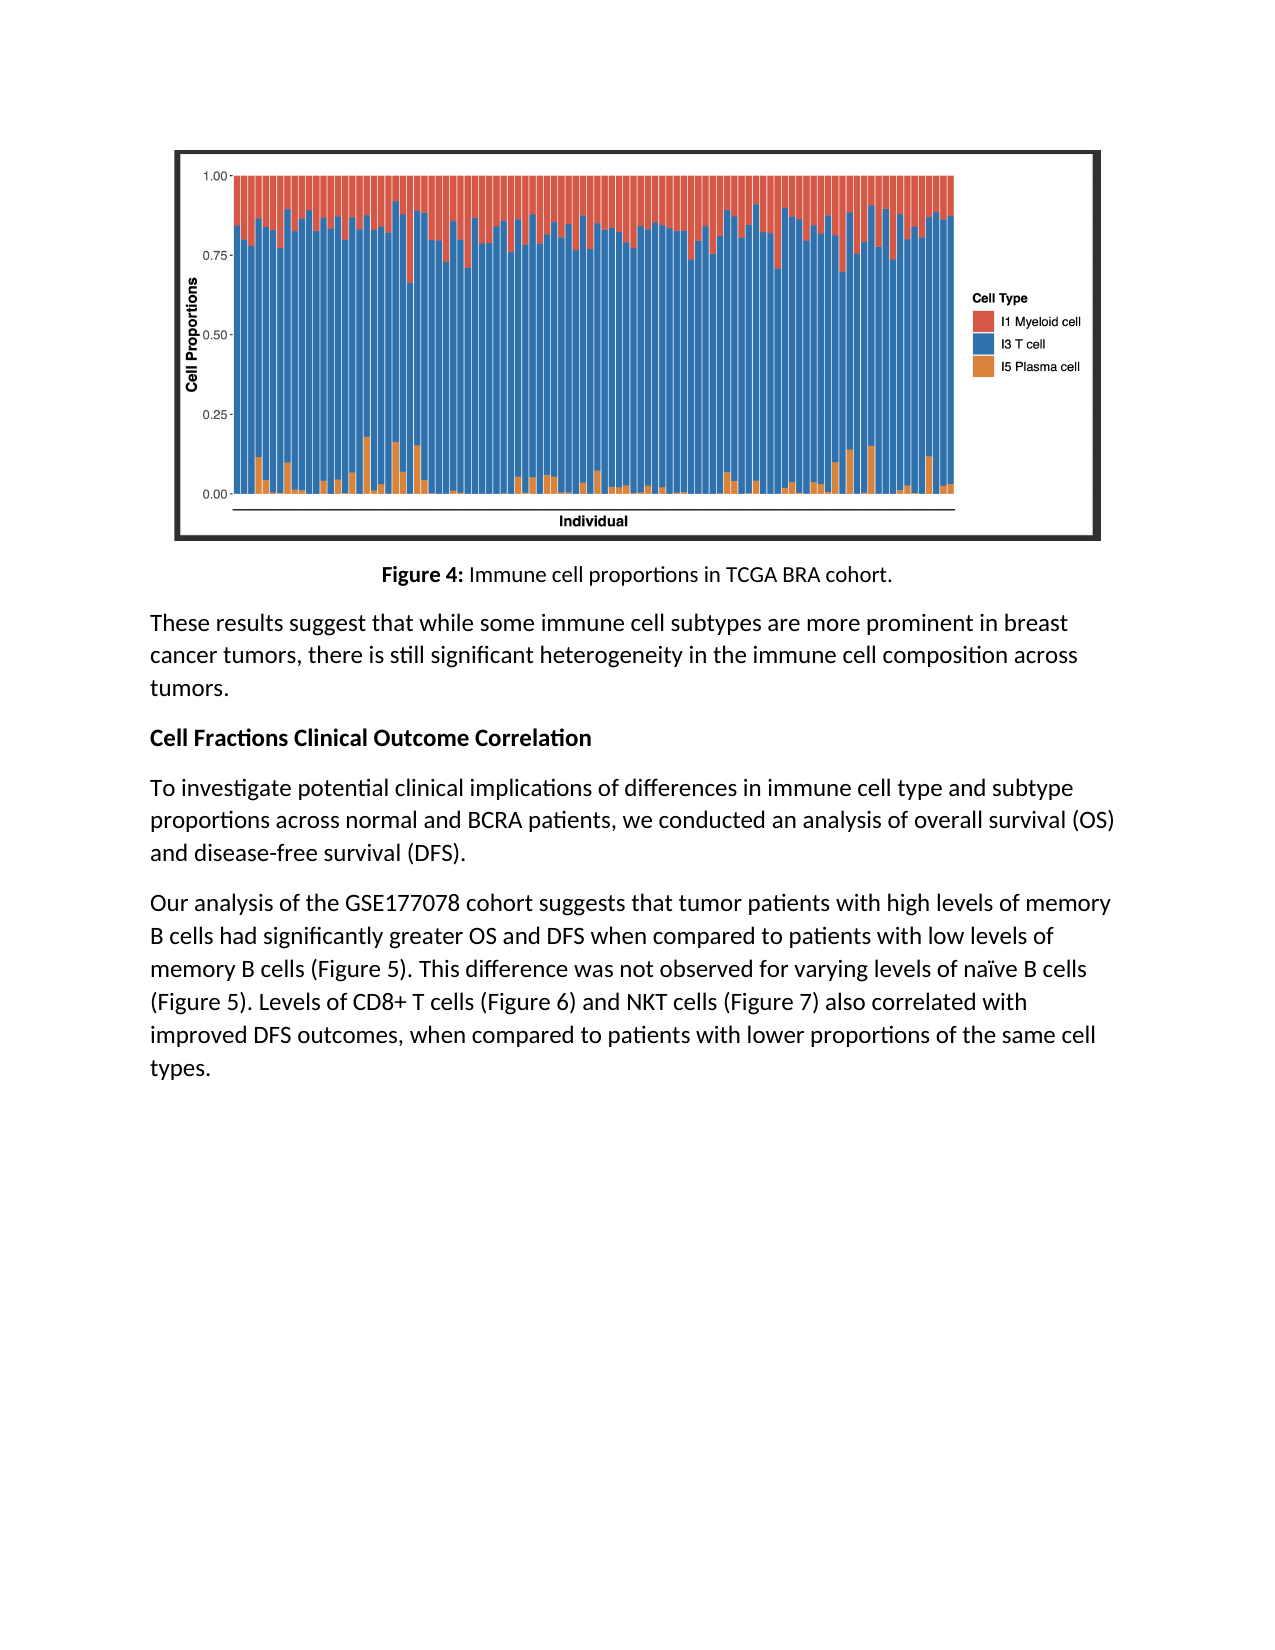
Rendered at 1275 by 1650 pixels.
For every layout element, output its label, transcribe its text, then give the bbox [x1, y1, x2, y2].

text Figure 4: Immune cell proportions in TCGA BRA cohort. [150, 560, 1125, 588]
text To investigate potential clinical implications of differences in immune cell type and subtype proportions across normal and BCRA patients, we conducted an analysis of overall survival (OS) and disease-free survival (DFS). [150, 772, 1125, 868]
text These results suggest that while some immune cell subtypes are more prominent in breast cancer tumors, there is still significant heterogeneity in the immune cell composition across tumors. [150, 607, 1125, 703]
text Cell Fractions Clinical Outcome Correlation [150, 722, 1125, 753]
text Our analysis of the GSE177078 cohort suggests that tumor patients with high levels of memory B cells had significantly greater OS and DFS when compared to patients with low levels of memory B cells (Figure 5). This difference was not observed for varying levels of naïve B cells (Figure 5). Levels of CD8+ T cells (Figure 6) and NKT cells (Figure 7) also correlated with improved DFS outcomes, when compared to patients with lower proportions of the same cell types. [150, 887, 1125, 1082]
